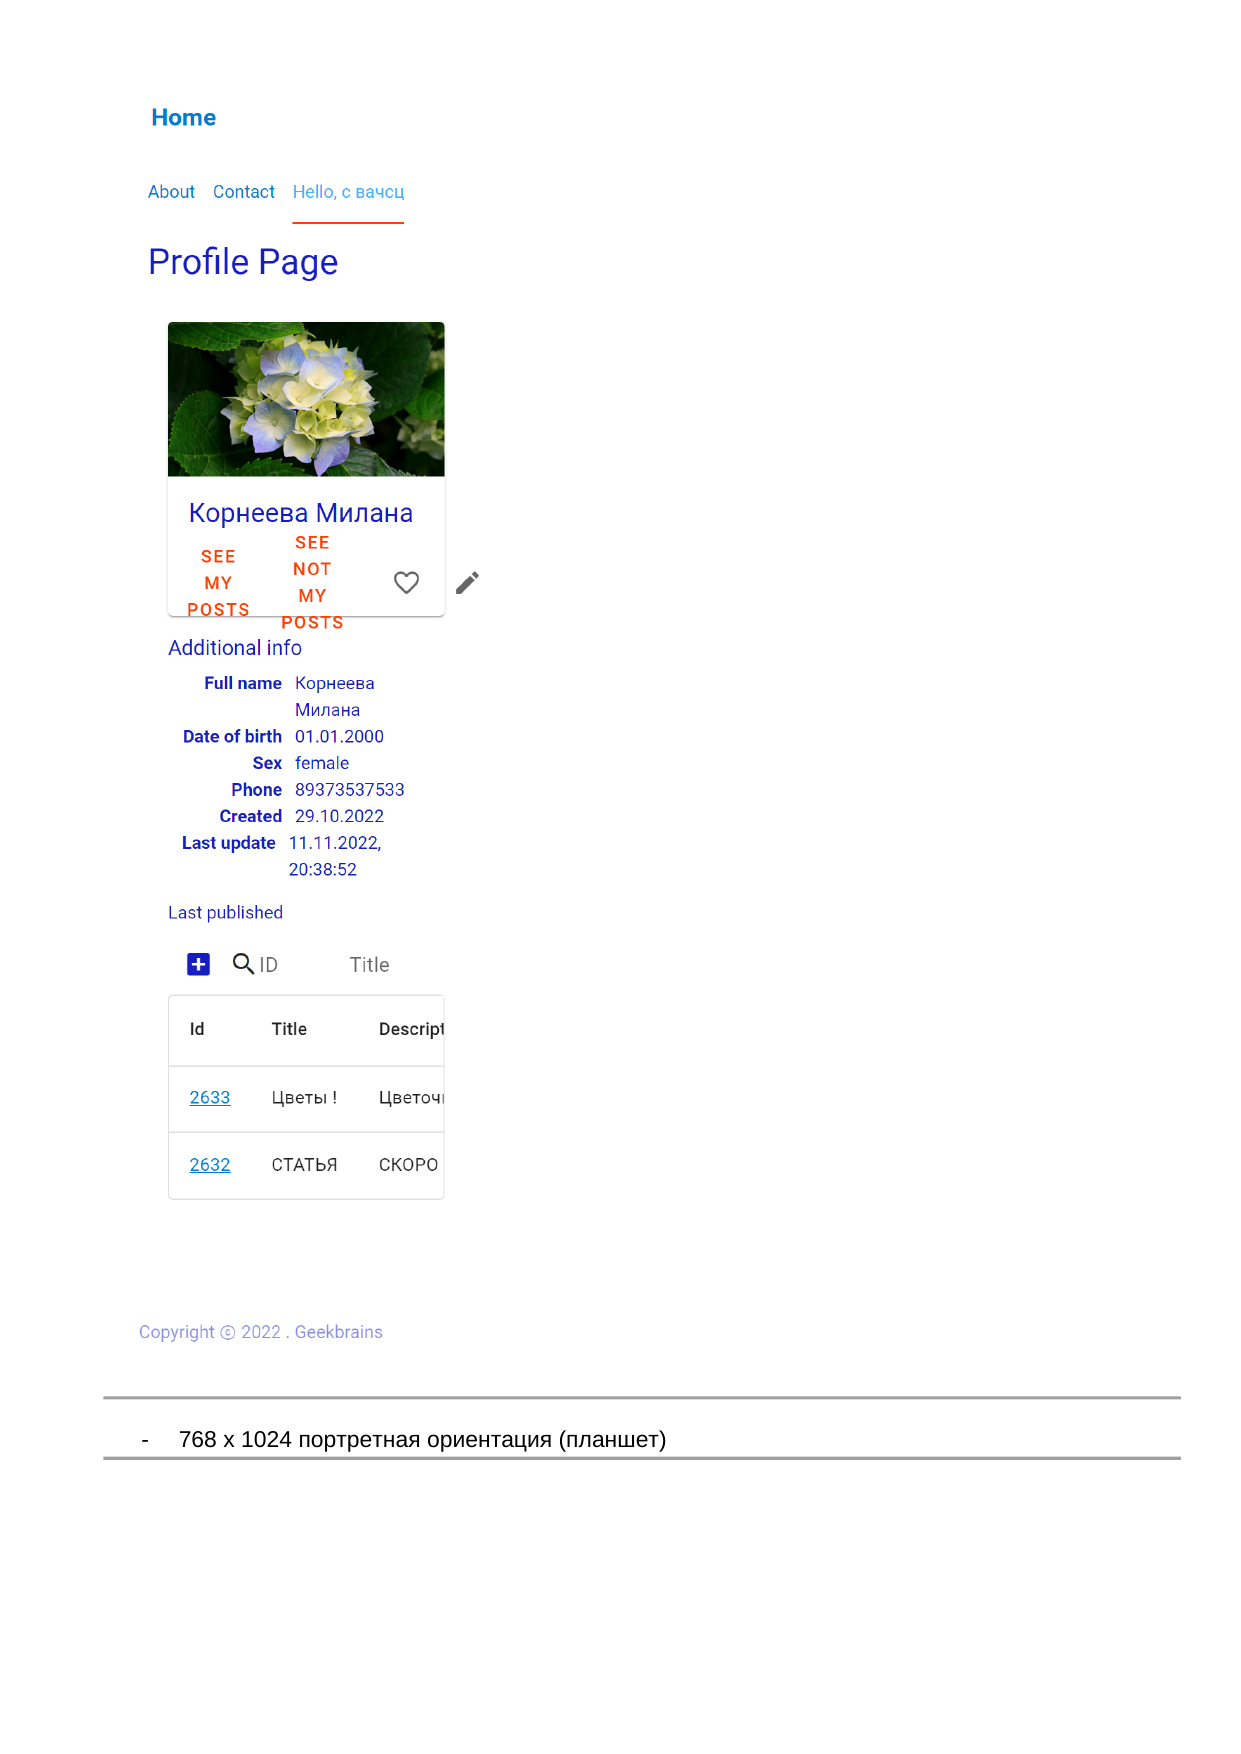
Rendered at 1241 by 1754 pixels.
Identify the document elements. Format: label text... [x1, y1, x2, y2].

list 768 х 1024 портретная ориентация (планшет) [141, 1426, 1181, 1453]
picture [103, 59, 509, 1363]
